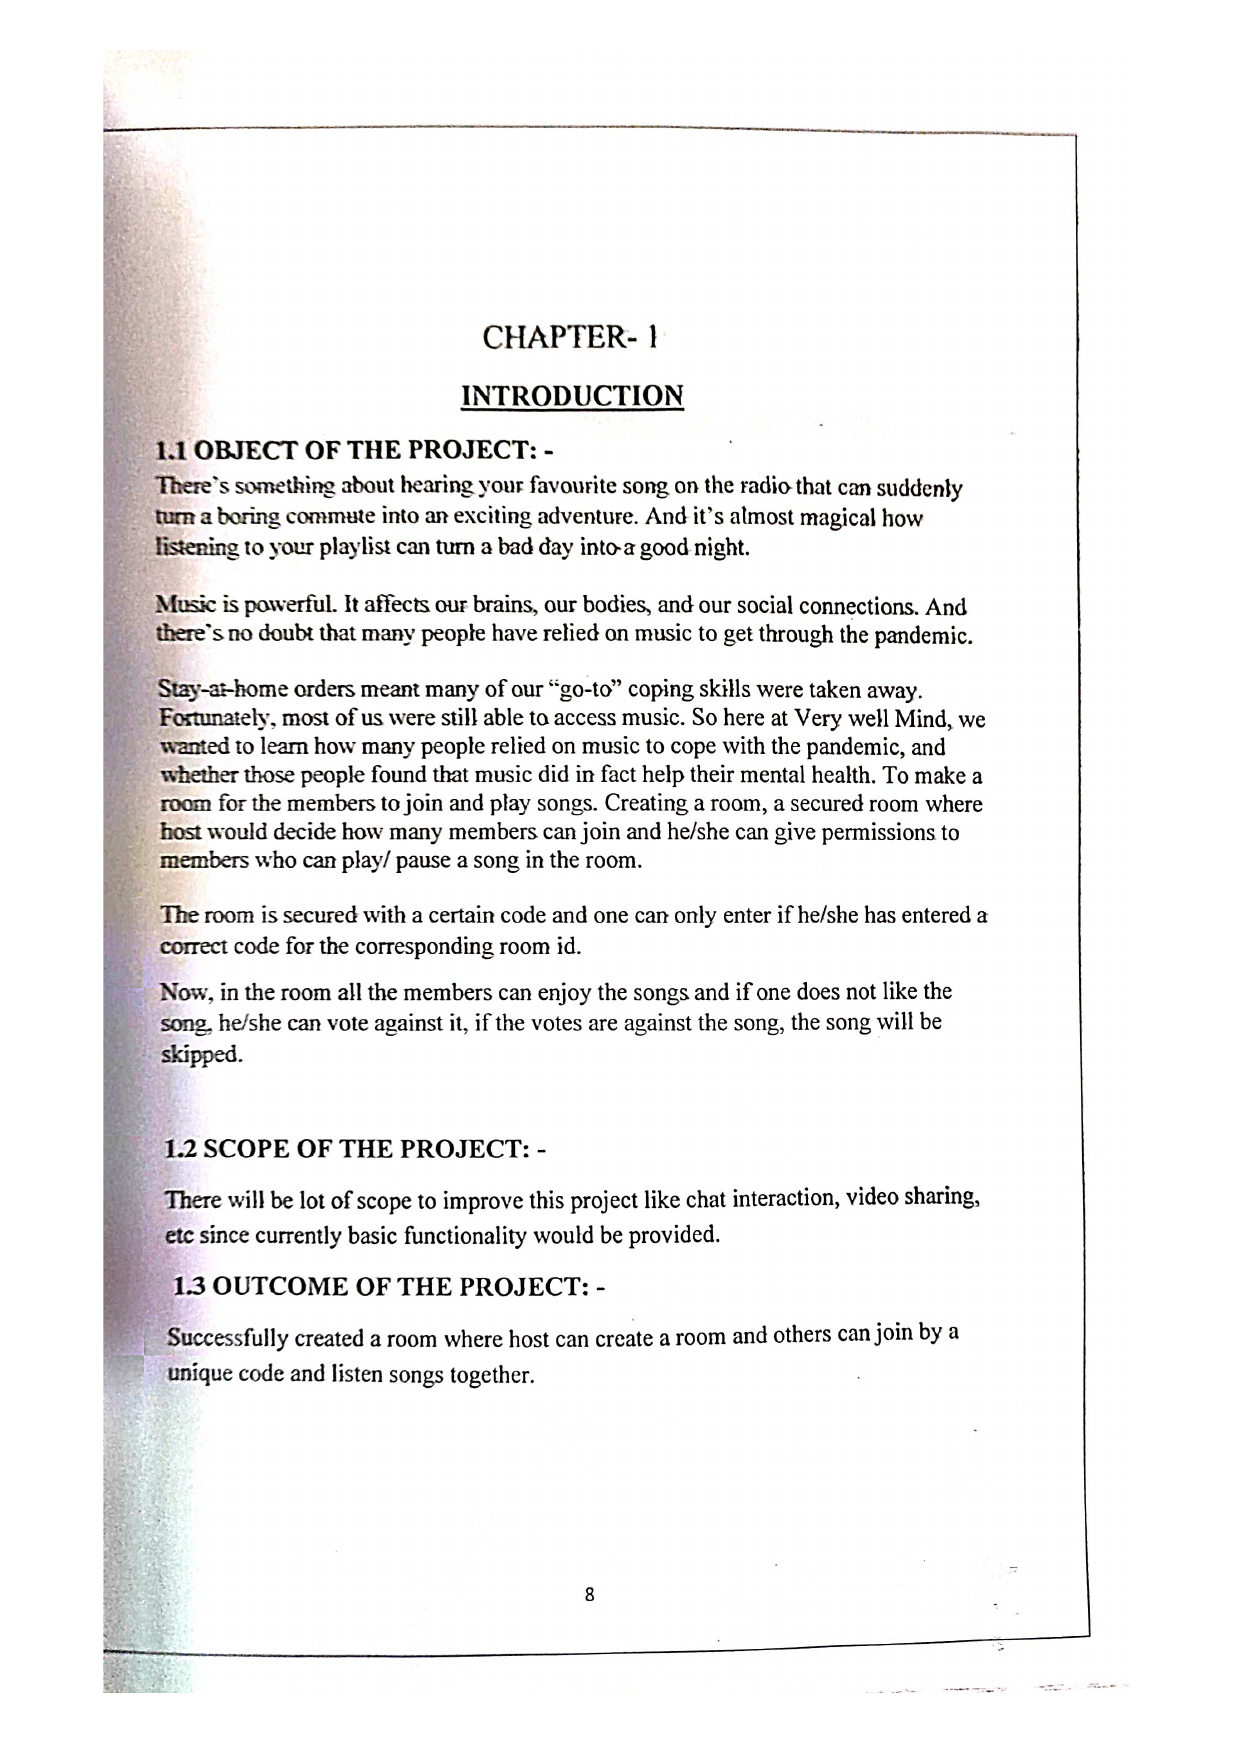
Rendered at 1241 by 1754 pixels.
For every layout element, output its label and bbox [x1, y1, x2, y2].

picture [103, 50, 1129, 1693]
